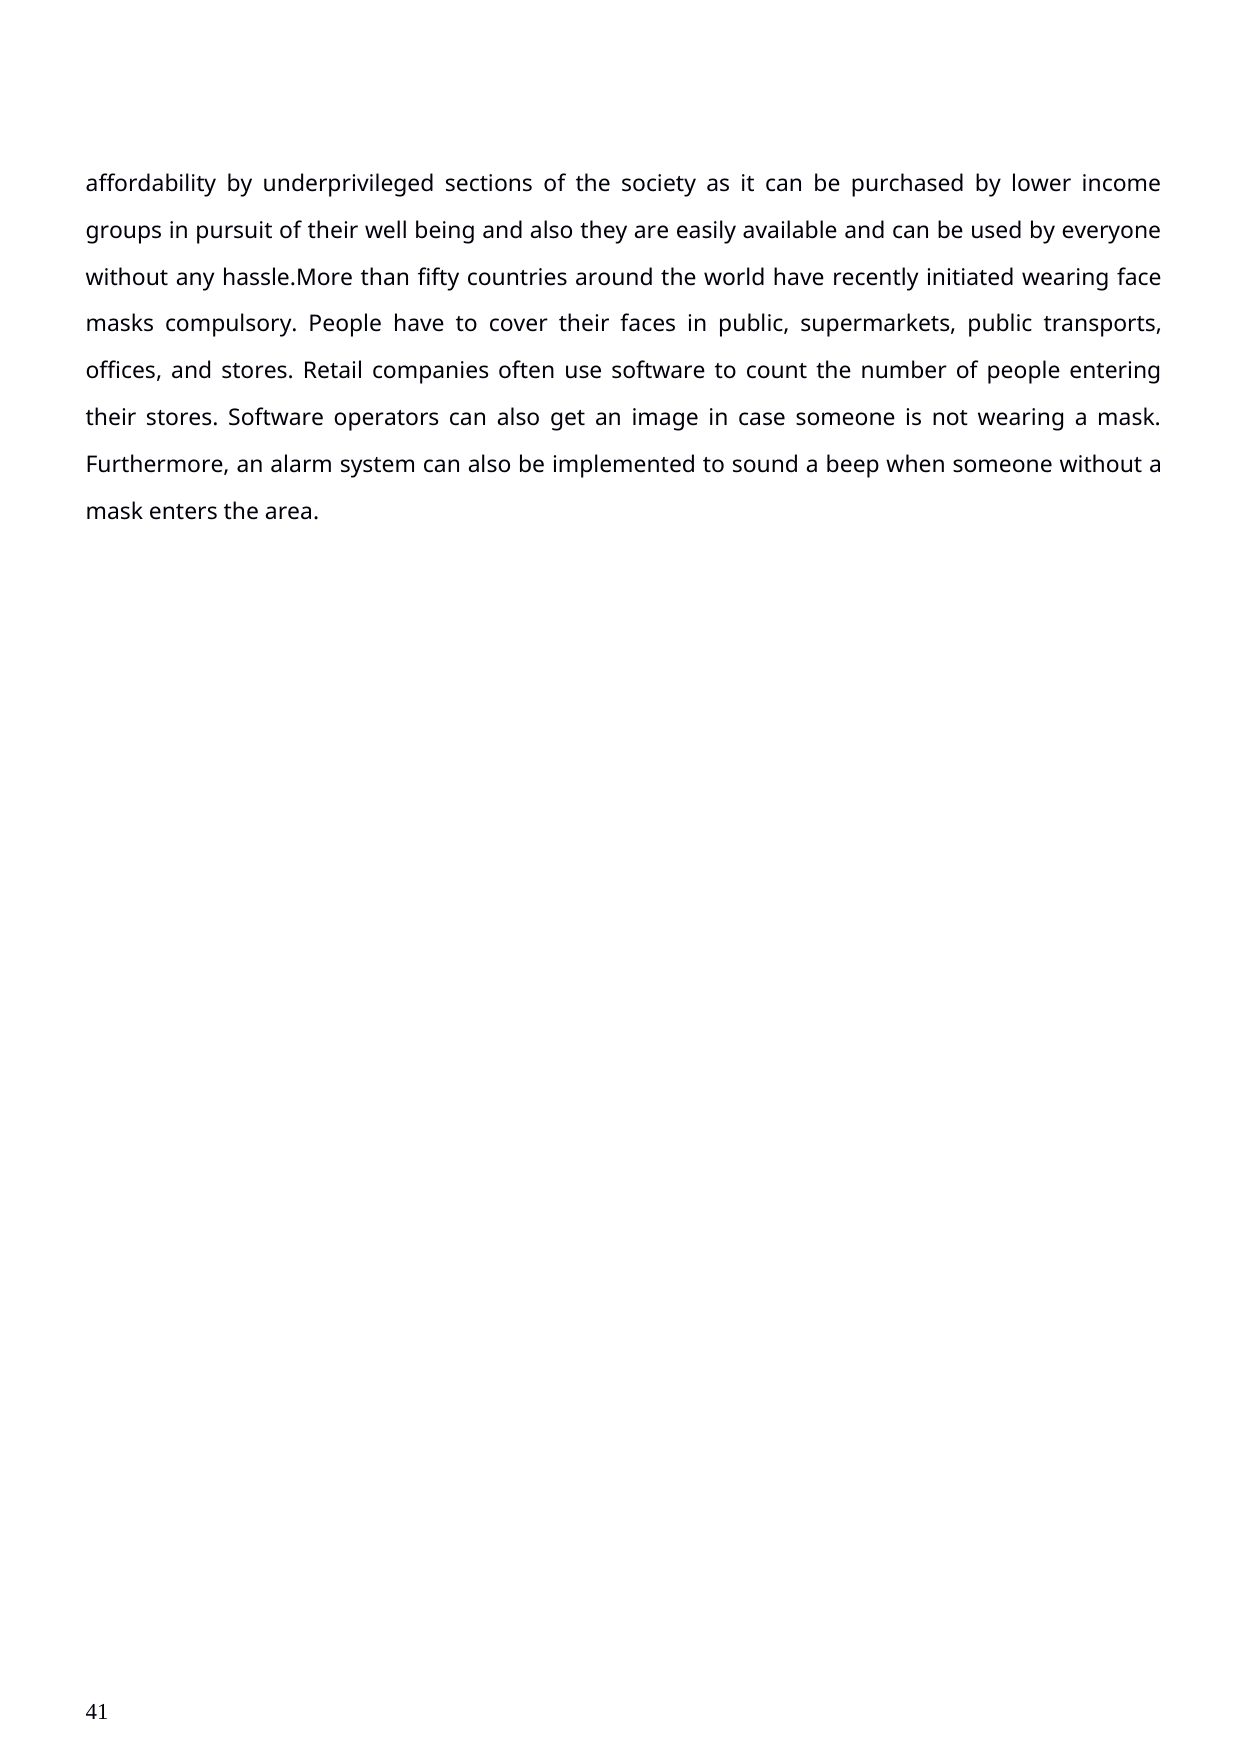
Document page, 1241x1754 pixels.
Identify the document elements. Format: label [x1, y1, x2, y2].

text [85, 167, 1163, 526]
